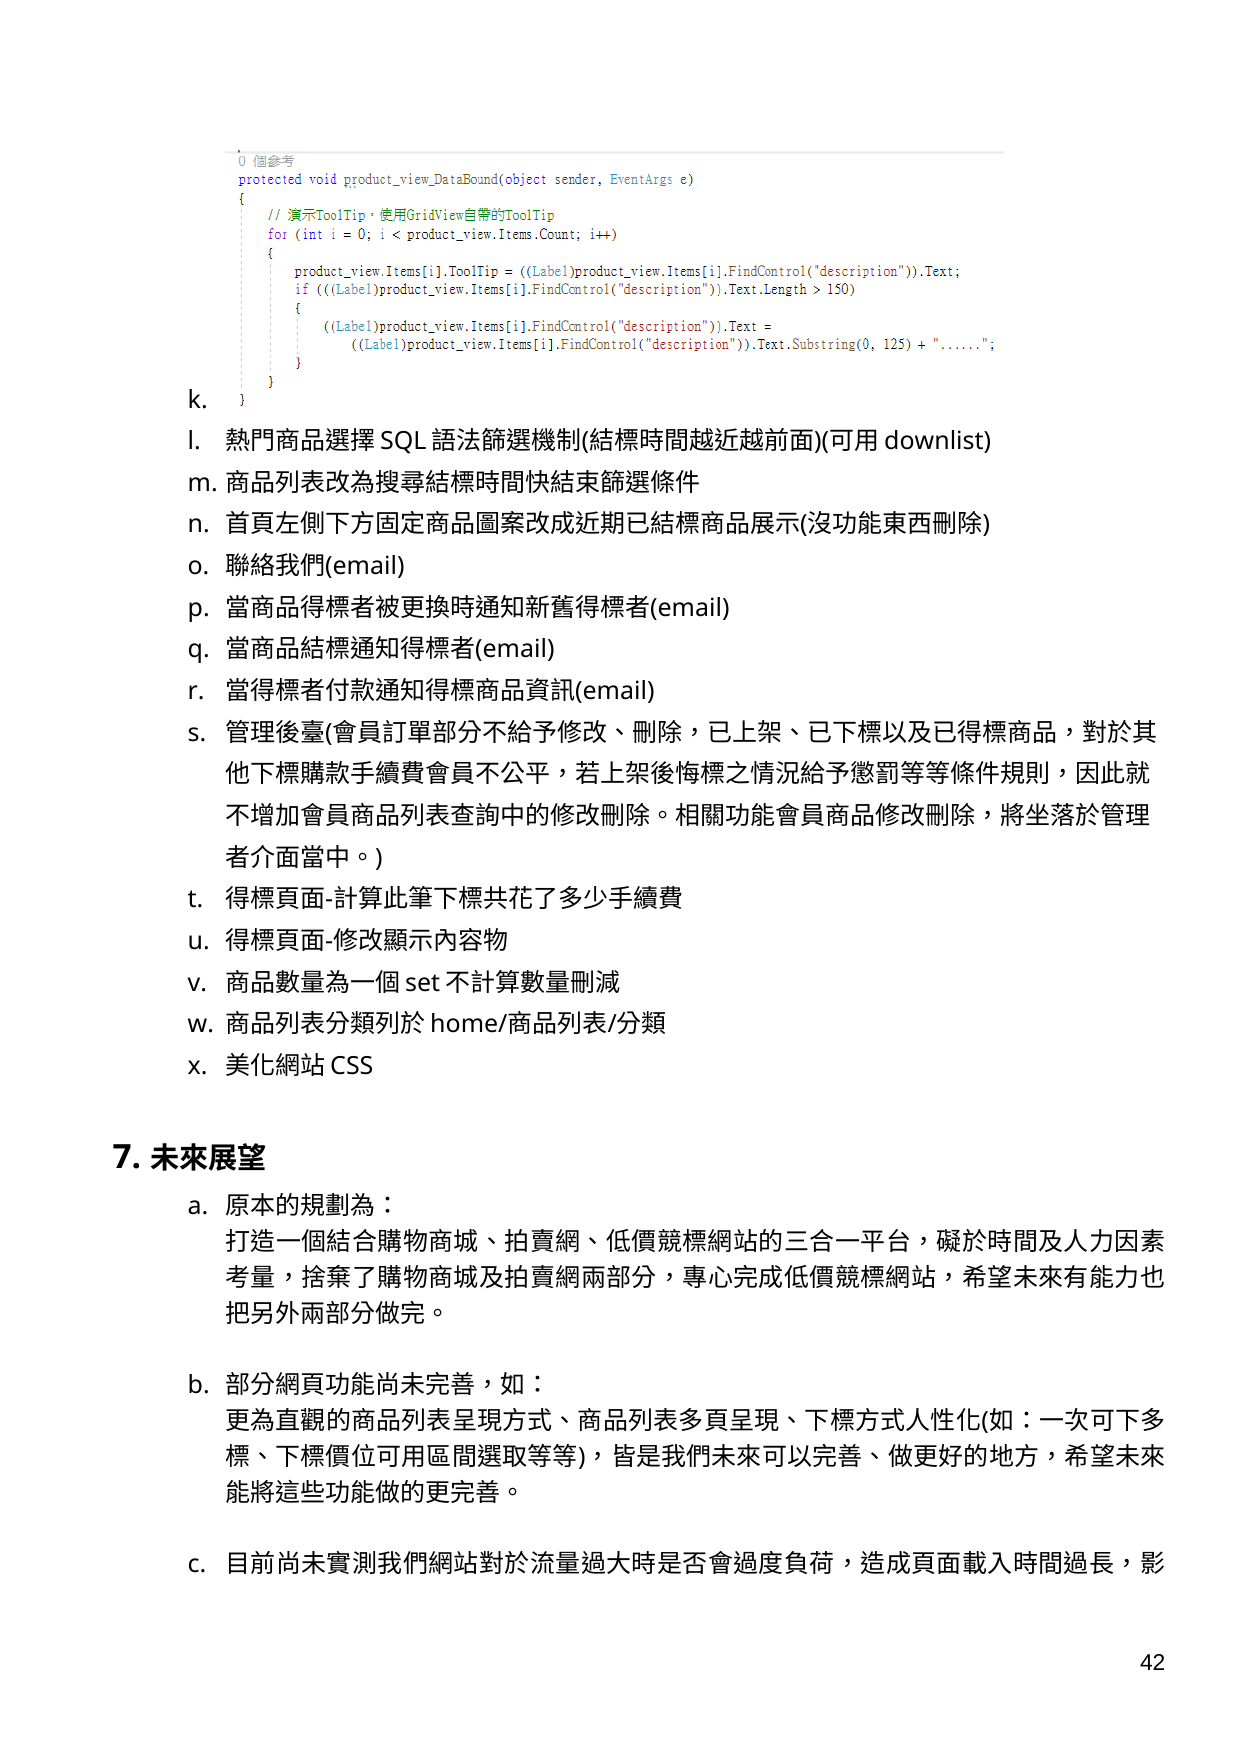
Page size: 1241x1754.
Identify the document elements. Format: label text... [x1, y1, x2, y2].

list 當商品得標者被更換時通知新舊得標者(email) [187, 587, 1165, 623]
text 更為直觀的商品列表呈現方式、商品列表多頁呈現、下標方式人性化(如：一次可下多標、下標價位可用區間選取等等)，皆是我們未來可以完善、做更好的地方，希望未來能將這些功能做的更完善。 [225, 1400, 1165, 1509]
list 商品列表改為搜尋結標時間快結束篩選條件 [187, 462, 1165, 498]
list 得標頁面-修改顯示內容物 [187, 921, 1165, 957]
text 打造一個結合購物商城、拍賣網、低價競標網站的三合一平台，礙於時間及人力因素考量，捨棄了購物商城及拍賣網兩部分，專心完成低價競標網站，希望未來有能力也把另外兩部分做完。 [225, 1221, 1165, 1330]
list 聯絡我們(email) [187, 546, 1165, 582]
picture [225, 150, 1004, 409]
list 部分網頁功能尚未完善，如： [187, 1364, 1165, 1400]
list 熱門商品選擇SQL語法篩選機制(結標時間越近越前面)(可用downlist) [187, 421, 1165, 457]
list 原本的規劃為： [187, 1185, 1165, 1221]
list 當得標者付款通知得標商品資訊(email) [187, 671, 1165, 707]
list 未來展望 [112, 1133, 1165, 1178]
list 當商品結標通知得標者(email) [187, 629, 1165, 665]
list 美化網站CSS [187, 1046, 1165, 1082]
list 商品數量為一個set不計算數量刪減 [187, 962, 1165, 998]
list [187, 1543, 1165, 1579]
list 管理後臺(會員訂單部分不給予修改、刪除，已上架、已下標以及已得標商品，對於其他下標購款手續費會員不公平，若上架後悔標之情況給予懲罰等等條件規則，因此就不增加會員商品列表查詢中的修改刪除。相關功能會員商品修改刪除，將坐落於管理者介面當中。) [187, 712, 1165, 873]
list 首頁左側下方固定商品圖案改成近期已結標商品展示(沒功能東西刪除) [187, 504, 1165, 540]
list 得標頁面-計算此筆下標共花了多少手續費 [187, 879, 1165, 915]
list 商品列表分類列於home/商品列表/分類 [187, 1004, 1165, 1040]
